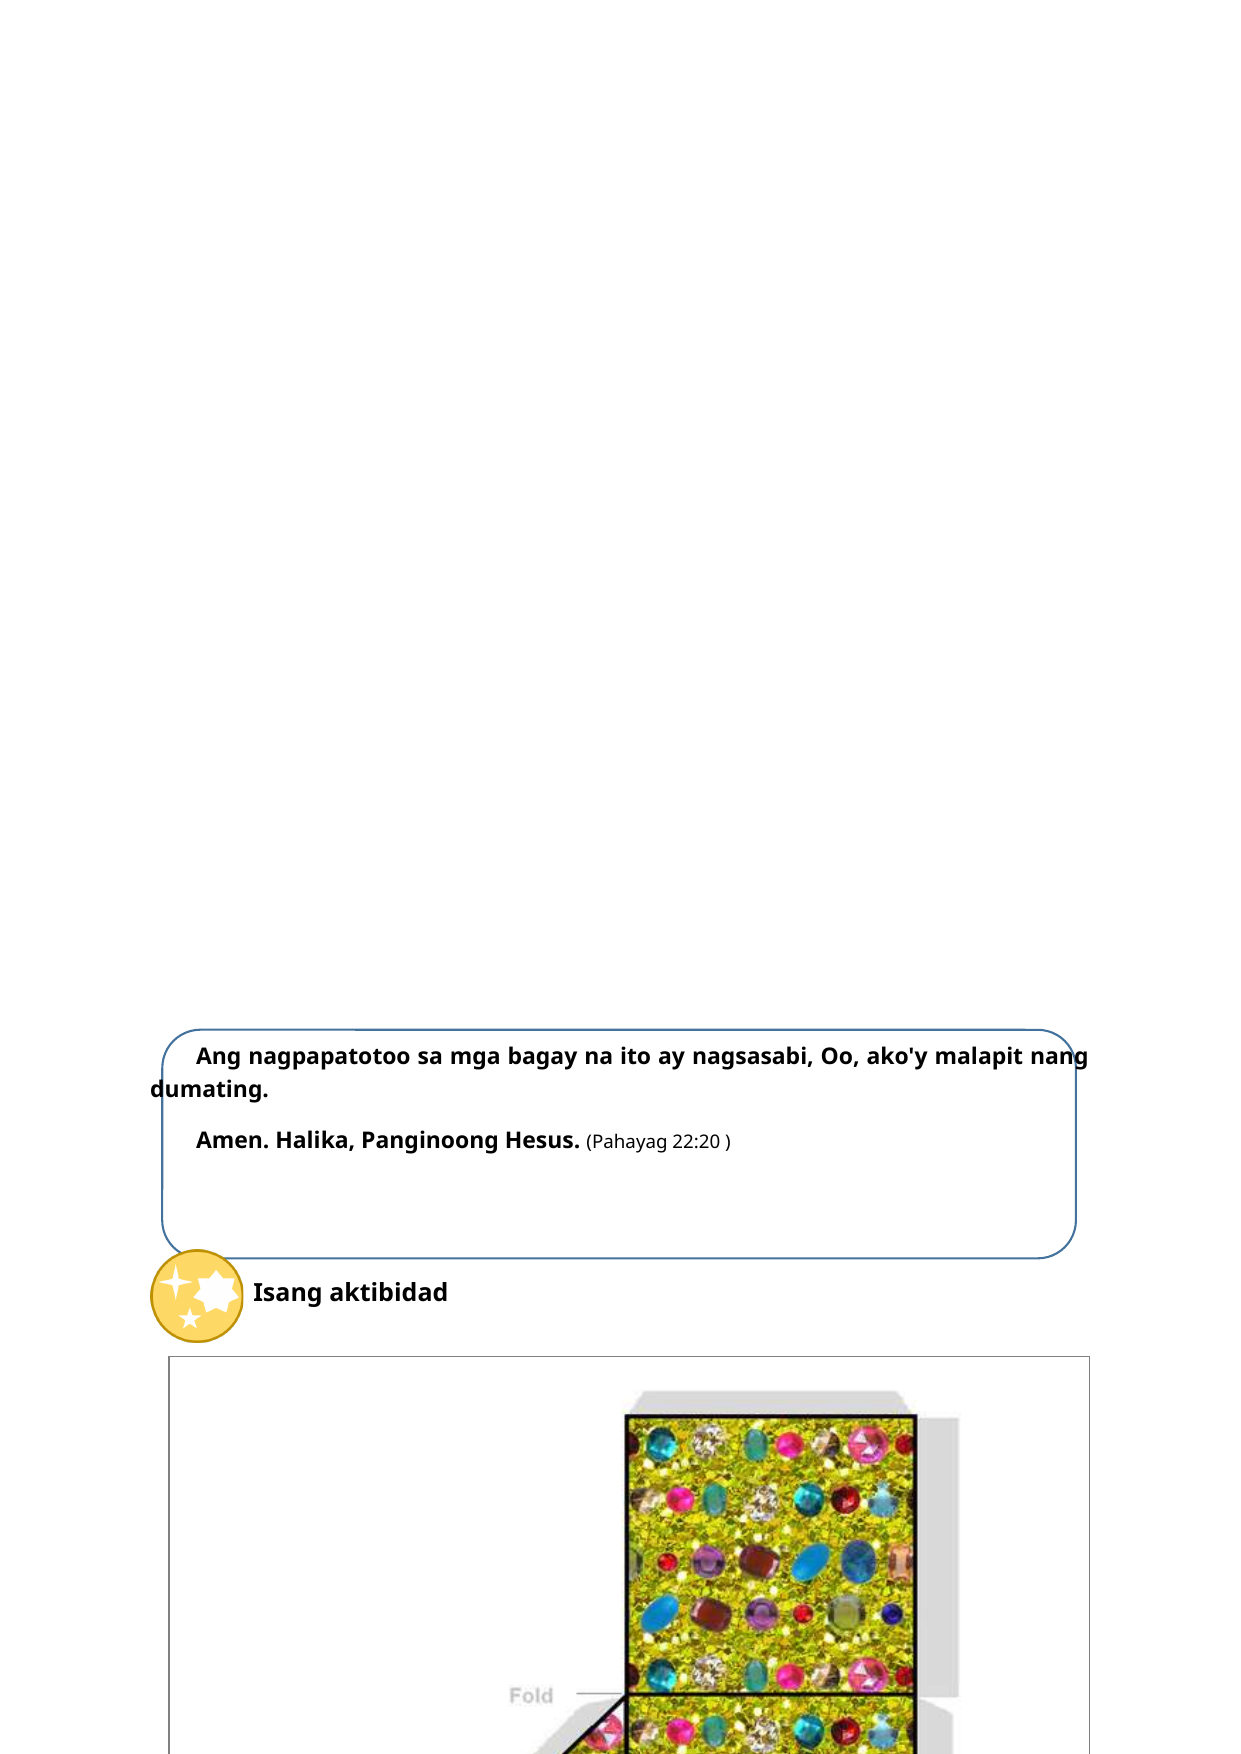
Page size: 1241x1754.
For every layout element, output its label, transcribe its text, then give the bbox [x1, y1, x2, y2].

text Isang aktibidad [244, 1275, 1090, 1309]
text Amen. Halika, Panginoong Hesus. (Pahayag 22:20 ) [150, 1124, 1090, 1155]
text Ang nagpapatotoo sa mga bagay na ito ay nagsasabi, Oo, ako'y malapit nang dumating. [150, 1040, 1090, 1105]
picture [150, 1249, 244, 1343]
picture [170, 1357, 1089, 1754]
